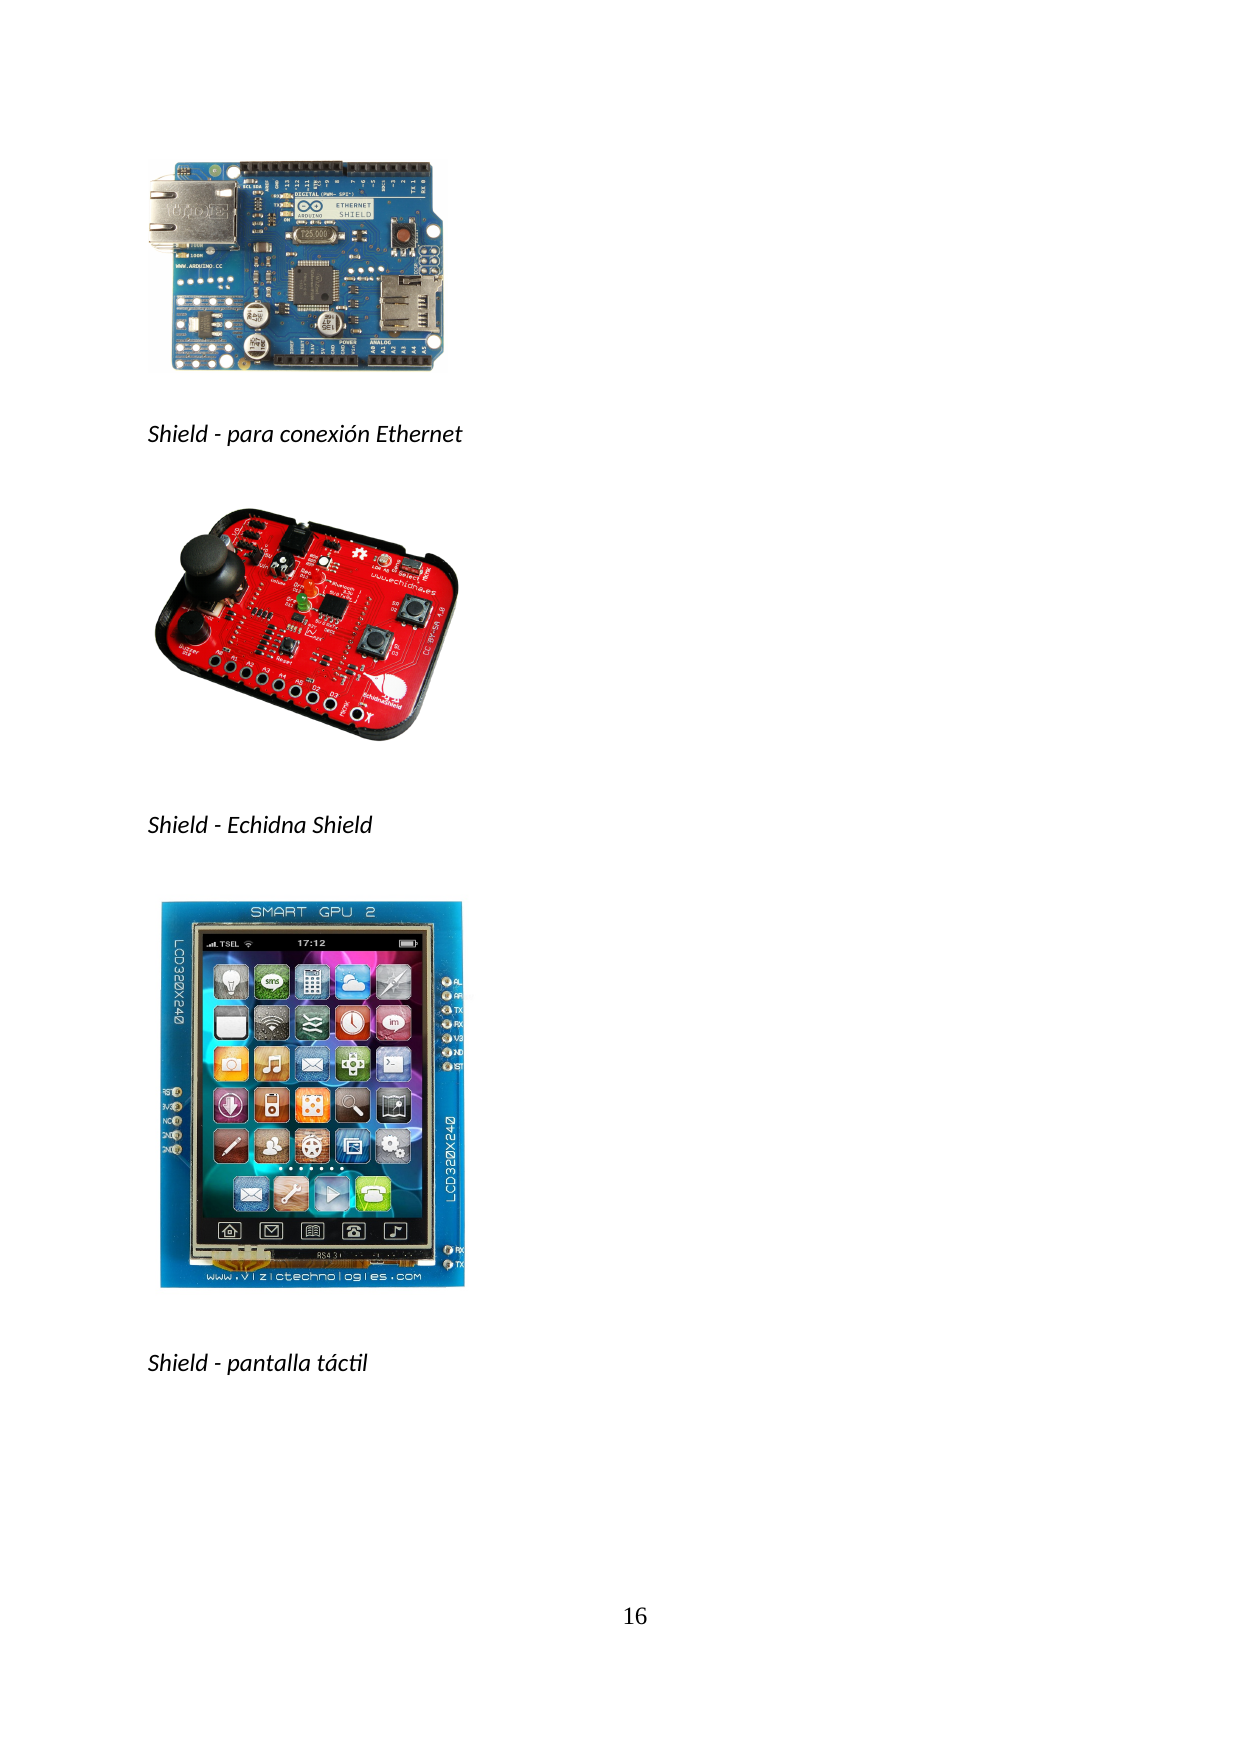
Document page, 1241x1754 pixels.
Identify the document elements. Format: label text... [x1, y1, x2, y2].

picture [147, 886, 484, 1302]
text Shield - pantalla táctil [148, 1347, 1122, 1378]
text Shield - Echidna Shield [148, 809, 1122, 840]
picture [147, 159, 448, 373]
text Shield - para conexión Ethernet [148, 418, 1122, 449]
picture [147, 495, 473, 764]
